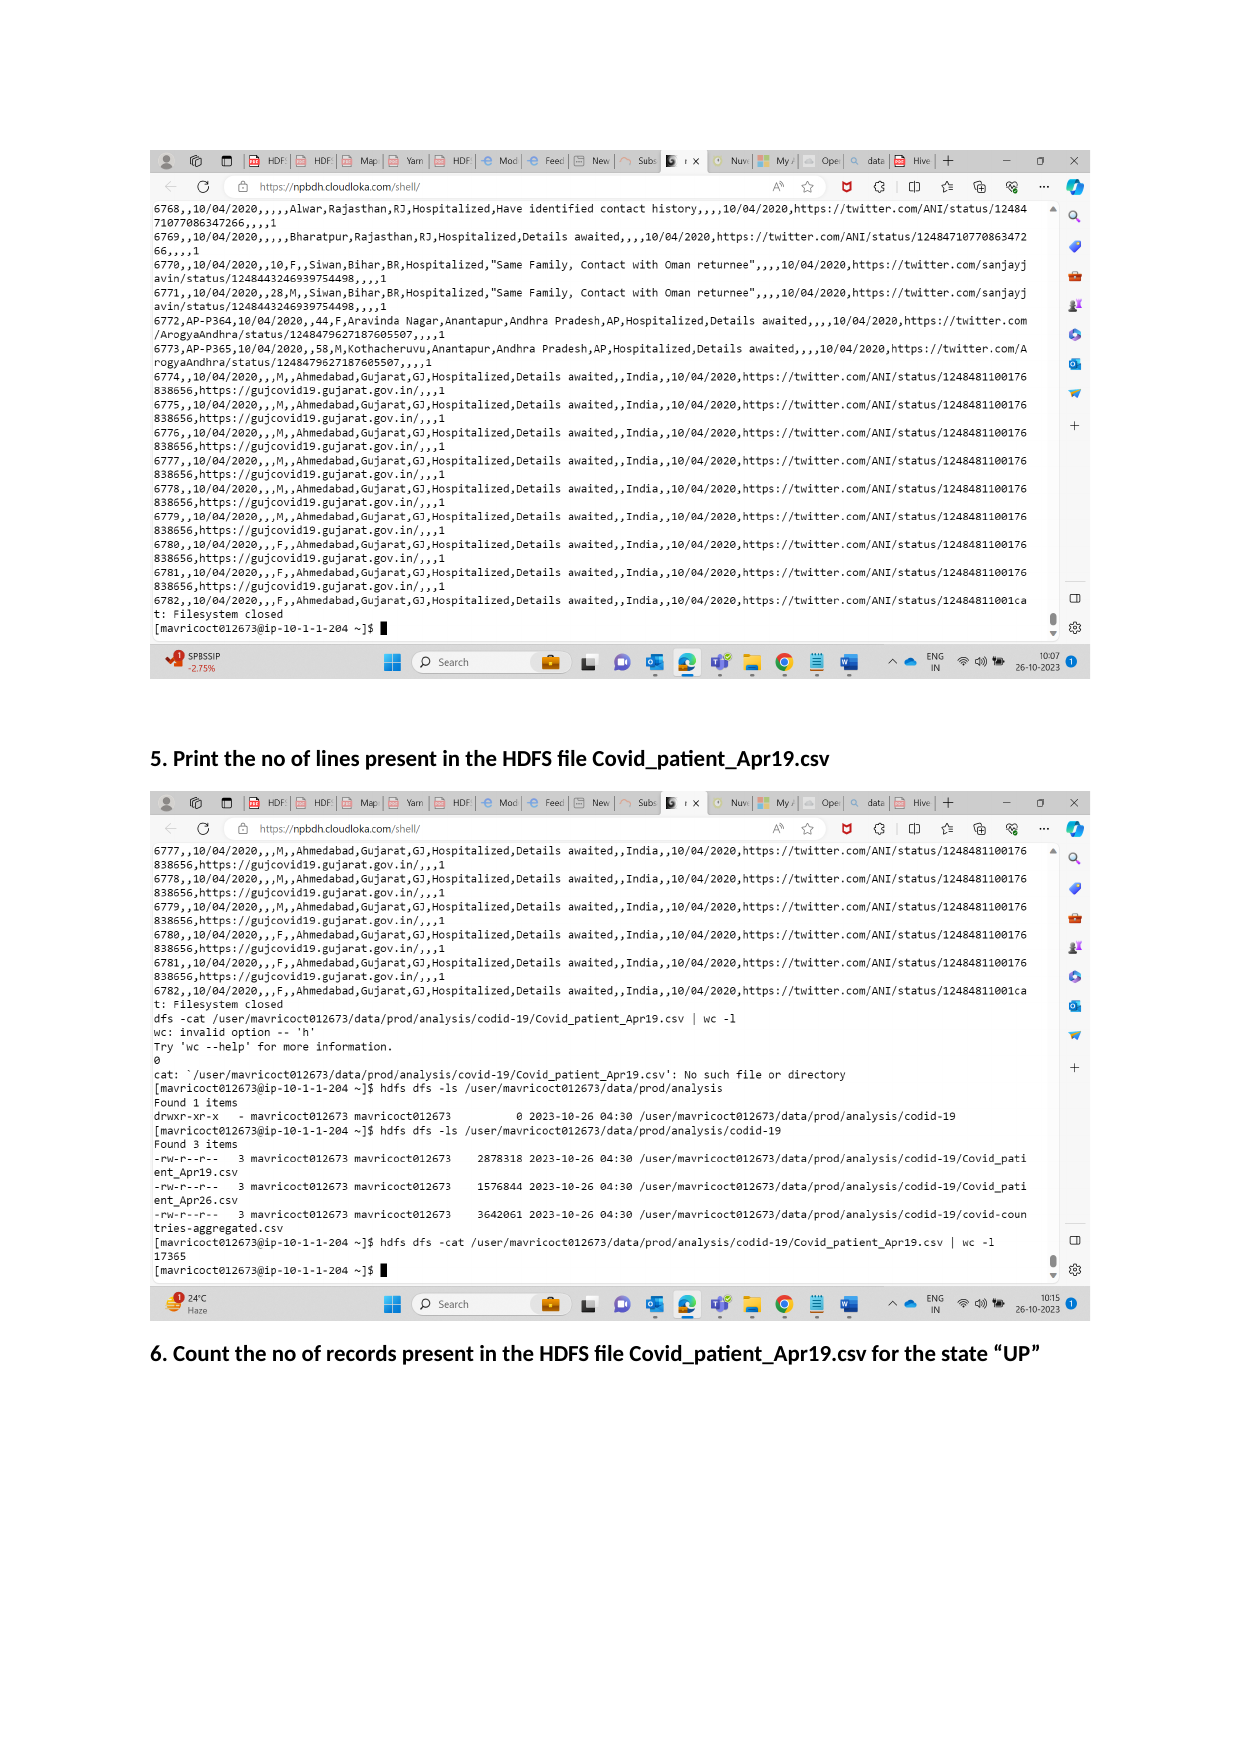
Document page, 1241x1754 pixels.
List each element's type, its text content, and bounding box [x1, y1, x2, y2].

picture [150, 150, 1091, 679]
text 6. Count the no of records present in the HDFS file Covid_patient_Apr19.csv for the state “UP” [150, 1339, 1090, 1367]
text 5. Print the no of lines present in the HDFS file Covid_patient_Apr19.csv [150, 744, 1090, 773]
picture [150, 791, 1091, 1321]
